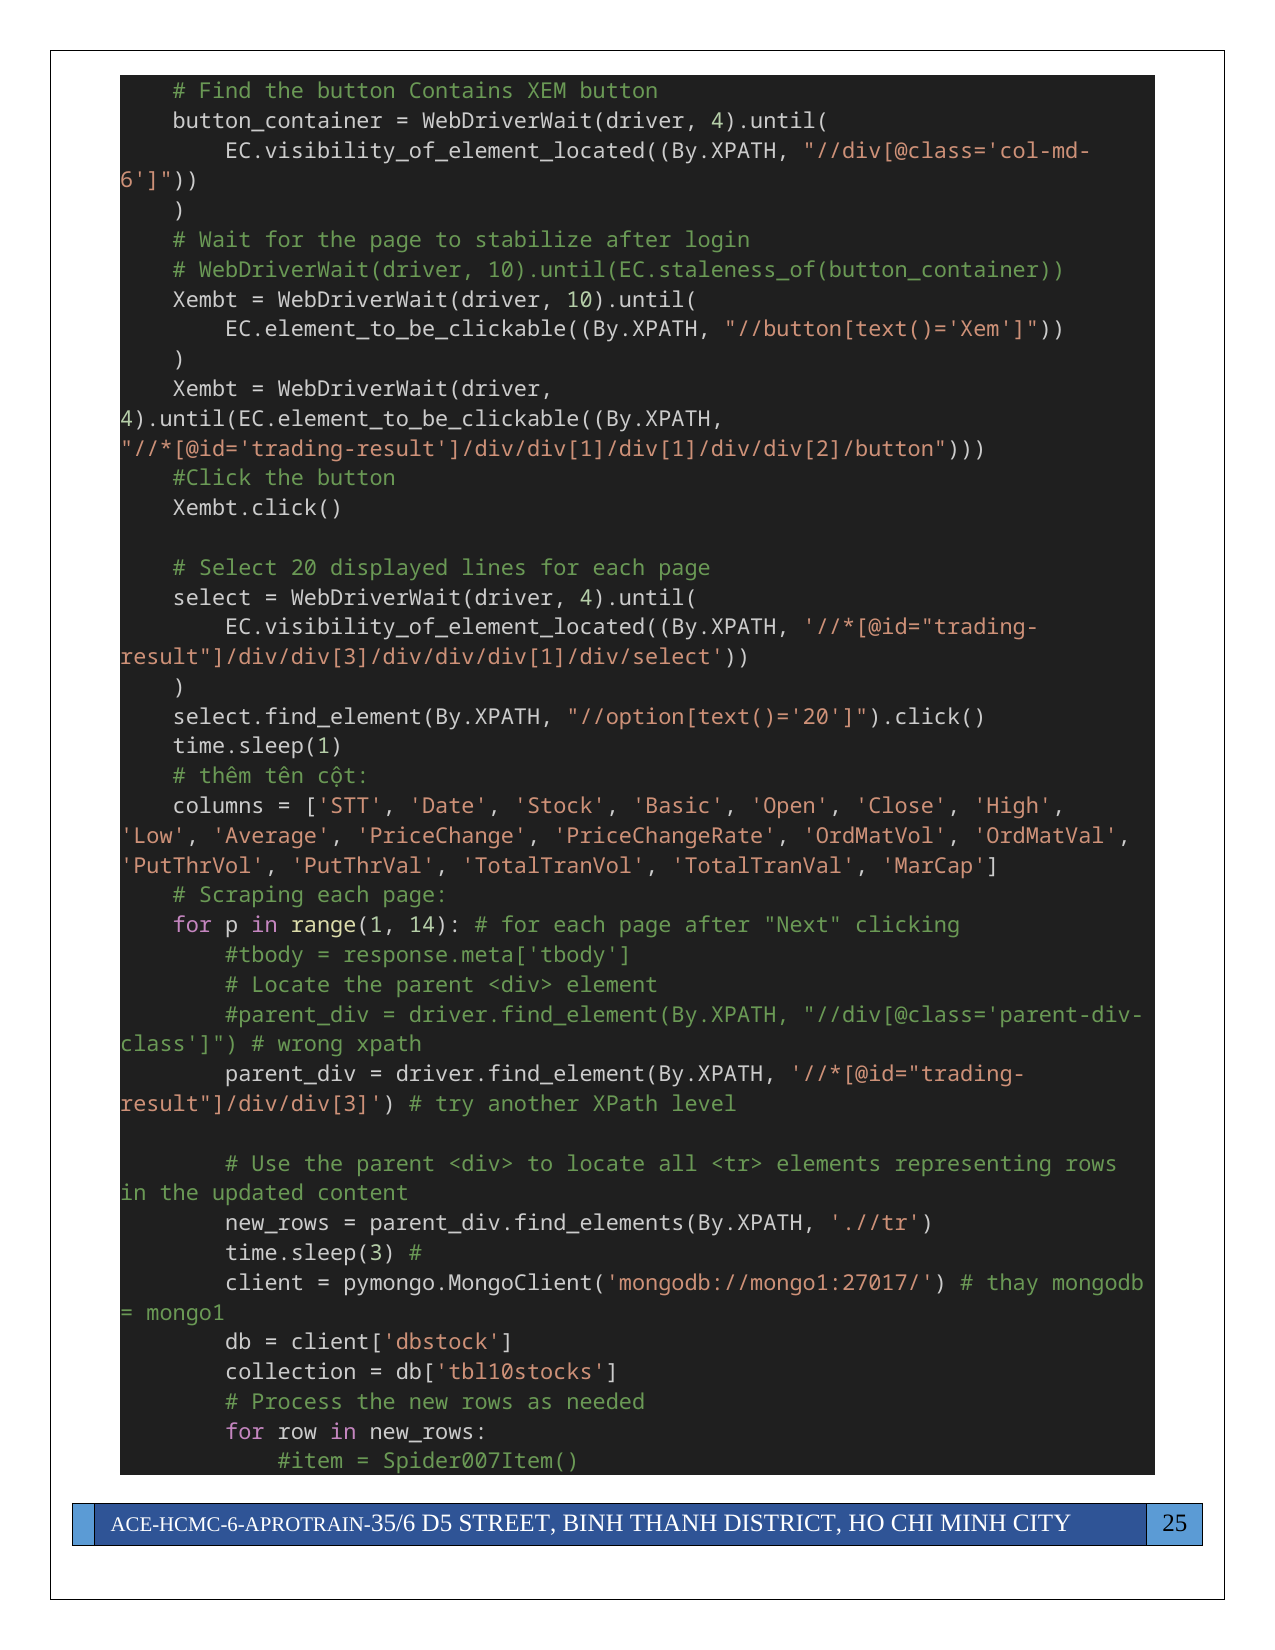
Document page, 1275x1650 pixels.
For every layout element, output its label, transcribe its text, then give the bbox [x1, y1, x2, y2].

text EC.visibility_of_element_located((By.XPATH, "//div[@class='col-md-6']")) [120, 134, 1155, 194]
text time.sleep(3) # [120, 1237, 1155, 1267]
text time.sleep(1) [120, 730, 1155, 760]
text ) [120, 194, 1155, 224]
text Xembt = WebDriverWait(driver, 10).until( [120, 283, 1155, 313]
text parent_div = driver.find_element(By.XPATH, '//*[@id="trading-result"]/div/div[3]') # try another XPath level [120, 1058, 1155, 1118]
text # Select 20 displayed lines for each page [120, 552, 1155, 581]
text # Locate the parent <div> element [120, 969, 1155, 998]
text #Click the button [120, 462, 1155, 492]
text select.find_element(By.XPATH, "//option[text()='20']").click() [120, 701, 1155, 730]
text for p in range(1, 14): # for each page after "Next" clicking [120, 909, 1155, 939]
text # Wait for the page to stabilize after login [120, 224, 1155, 254]
text columns = ['STT', 'Date', 'Stock', 'Basic', 'Open', 'Close', 'High', 'Low', 'Average', 'PriceChange', 'PriceChangeRate', 'OrdMatVol', 'OrdMatVal', 'PutThrVol', 'PutThrVal', 'TotalTranVol', 'TotalTranVal', 'MarCap'] [120, 790, 1155, 879]
text select = WebDriverWait(driver, 4).until( [120, 581, 1155, 611]
text # thêm tên cột: [120, 760, 1155, 790]
text Xembt.click() [120, 492, 1155, 522]
text Xembt = WebDriverWait(driver, 4).until(EC.element_to_be_clickable((By.XPATH, "//*[@id='trading-result']/div/div[1]/div[1]/div/div[2]/button"))) [120, 373, 1155, 462]
text #tbody = response.meta['tbody'] [120, 939, 1155, 969]
text # Use the parent <div> to locate all <tr> elements representing rows in the updated content [120, 1147, 1155, 1207]
text collection = db['tbl10stocks'] [120, 1356, 1155, 1386]
text # Find the button Contains XEM button [120, 75, 1155, 105]
text ) [120, 343, 1155, 373]
text # Scraping each page: [120, 879, 1155, 909]
text # Process the new rows as needed [120, 1386, 1155, 1416]
text new_rows = parent_div.find_elements(By.XPATH, './/tr') [120, 1207, 1155, 1237]
text for row in new_rows: [120, 1416, 1155, 1445]
text EC.element_to_be_clickable((By.XPATH, "//button[text()='Xem']")) [120, 313, 1155, 343]
text ) [120, 671, 1155, 701]
text button_container = WebDriverWait(driver, 4).until( [120, 105, 1155, 134]
text #parent_div = driver.find_element(By.XPATH, "//div[@class='parent-div-class']") # wrong xpath [120, 998, 1155, 1058]
text EC.visibility_of_element_located((By.XPATH, '//*[@id="trading-result"]/div/div[3]/div/div/div[1]/div/select')) [120, 611, 1155, 671]
text #item = Spider007Item() [120, 1445, 1155, 1475]
text db = client['dbstock'] [120, 1326, 1155, 1356]
text client = pymongo.MongoClient('mongodb://mongo1:27017/') # thay mongodb = mongo1 [120, 1267, 1155, 1326]
text # WebDriverWait(driver, 10).until(EC.staleness_of(button_container)) [120, 254, 1155, 283]
